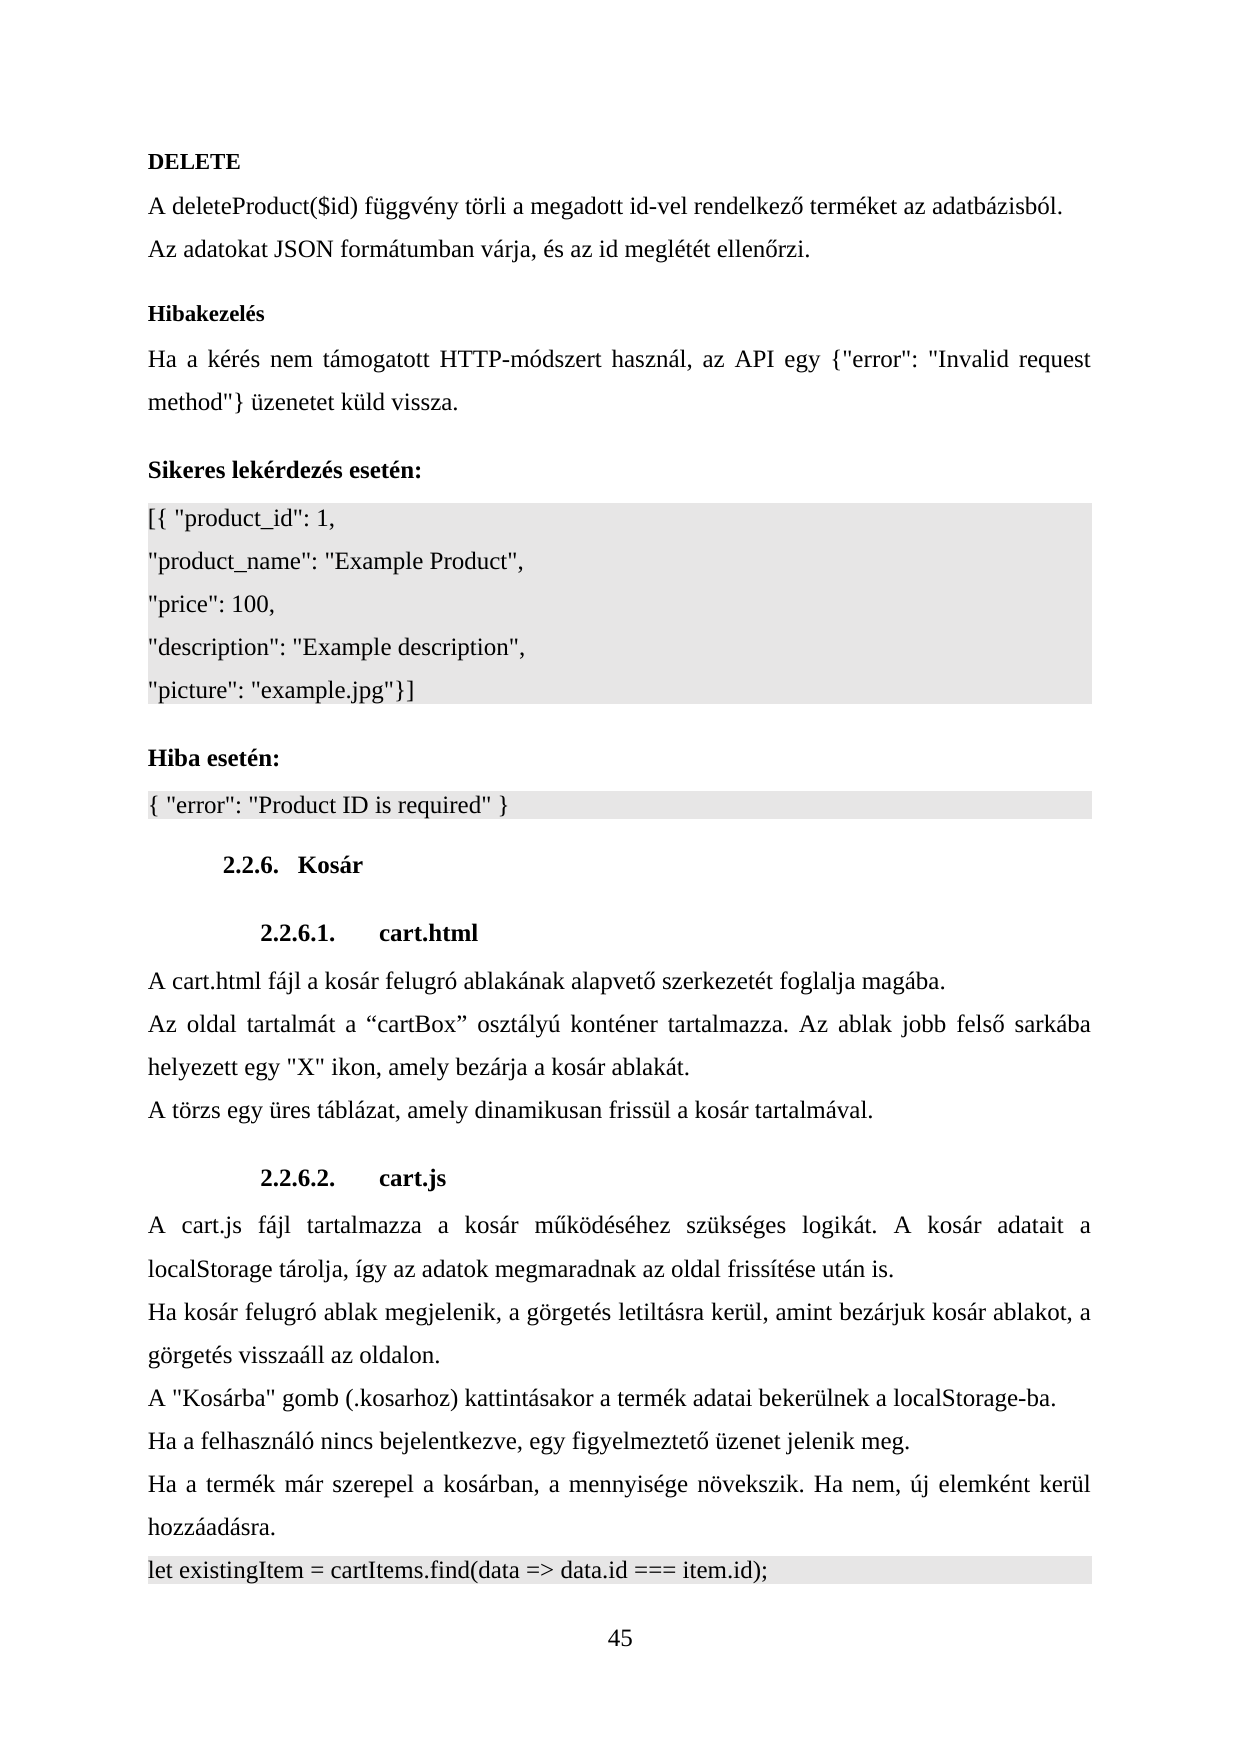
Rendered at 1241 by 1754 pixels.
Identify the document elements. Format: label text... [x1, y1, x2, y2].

text Ha a termék már szerepel a kosárban, a mennyisége növekszik. Ha nem, új elemként kerül hozzáadásra. [148, 1469, 1092, 1541]
text Az oldal tartalmát a “cartBox” osztályú konténer tartalmazza. Az ablak jobb felső sarkába helyezett egy "X" ikon, amely bezárja a kosár ablakát. [148, 1009, 1092, 1081]
text A "Kosárba" gomb (.kosarhoz) kattintásakor a termék adatai bekerülnek a localStorage-ba. [148, 1383, 1092, 1412]
text Ha kosár felugró ablak megjelenik, a görgetés letiltásra kerül, amint bezárjuk kosár ablakot, a görgetés visszaáll az oldalon. [148, 1297, 1092, 1369]
text "picture": "example.jpg"}] [148, 675, 1092, 704]
subtitle DELETE [148, 148, 1092, 174]
text { "error": "Product ID is required" } [148, 791, 1092, 819]
text [{ "product_id": 1, [148, 503, 1092, 531]
text A törzs egy üres táblázat, amely dinamikusan frissül a kosár tartalmával. [148, 1095, 1092, 1124]
text A cart.js fájl tartalmazza a kosár működéséhez szükséges logikát. A kosár adatait a localStorage tárolja, így az adatok megmaradnak az oldal frissítése után is. [148, 1211, 1092, 1282]
subtitle Hiba esetén: [148, 743, 1092, 772]
subtitle Hibakezelés [148, 301, 1092, 327]
text Ha a felhasználó nincs bejelentkezve, egy figyelmeztető üzenet jelenik meg. [148, 1426, 1092, 1455]
subtitle Sikeres lekérdezés esetén: [148, 455, 1092, 484]
text A deleteProduct($id) függvény törli a megadott id-vel rendelkező terméket az adatbázisból. [148, 191, 1092, 220]
subtitle cart.js [260, 1163, 1092, 1192]
text let existingItem = cartItems.find(data => data.id === item.id); [148, 1556, 1092, 1584]
text "product_name": "Example Product", [148, 546, 1092, 574]
subtitle cart.html [260, 918, 1092, 947]
text A cart.html fájl a kosár felugró ablakának alapvető szerkezetét foglalja magába. [148, 966, 1092, 994]
text Ha a kérés nem támogatott HTTP-módszert használ, az API egy {"error": "Invalid request method"} üzenetet küld vissza. [148, 344, 1092, 416]
text Az adatokat JSON formátumban várja, és az id meglétét ellenőrzi. [148, 234, 1092, 263]
subtitle Kosár [223, 850, 1092, 879]
text "price": 100, [148, 589, 1092, 618]
text "description": "Example description", [148, 632, 1092, 661]
